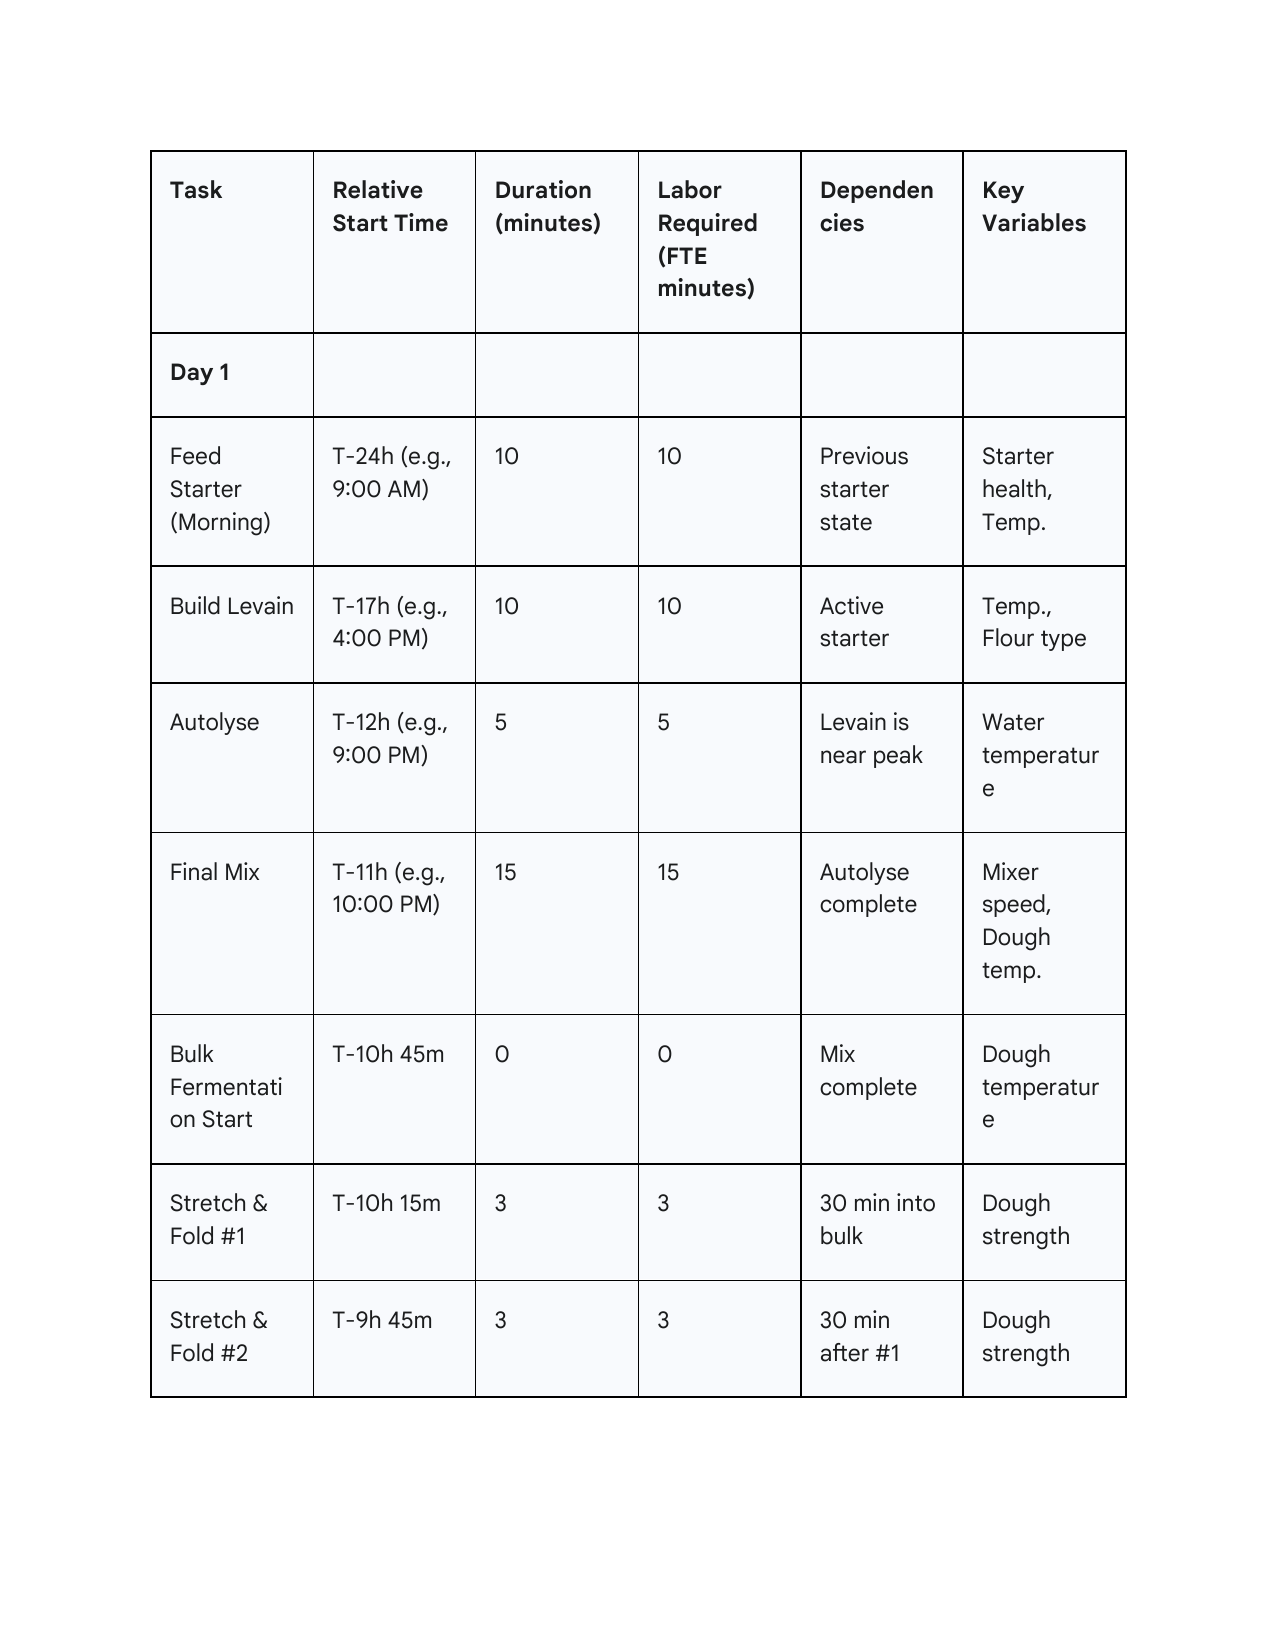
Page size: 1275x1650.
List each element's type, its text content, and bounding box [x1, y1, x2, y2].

table_cell 3 [476, 1165, 638, 1279]
table_cell [964, 334, 1125, 416]
table_cell Mixer speed, Dough temp. [964, 833, 1125, 1013]
table_cell 10 [639, 418, 800, 565]
table_cell Dough strength [964, 1281, 1125, 1396]
table_cell T-10h 45m [314, 1015, 475, 1163]
table_cell Temp., Flour type [964, 567, 1125, 682]
table_header Labor Required (FTE minutes) [639, 152, 800, 332]
table_cell Stretch & Fold #1 [152, 1165, 313, 1279]
table_cell 3 [476, 1281, 638, 1396]
table_cell 3 [639, 1165, 800, 1279]
table_cell Dough temperature [964, 1015, 1125, 1163]
table_cell [639, 334, 800, 416]
table_cell 5 [476, 684, 638, 831]
table_cell Water temperature [964, 684, 1125, 831]
table_cell 15 [639, 833, 800, 1013]
table_cell Starter health, Temp. [964, 418, 1125, 565]
table_cell 3 [639, 1281, 800, 1396]
table_cell Active starter [802, 567, 962, 682]
table_cell Levain is near peak [802, 684, 962, 831]
table_cell [314, 334, 475, 416]
table_cell T-10h 15m [314, 1165, 475, 1279]
table_cell Bulk Fermentation Start [152, 1015, 313, 1163]
table_cell 5 [639, 684, 800, 831]
table_cell Feed Starter (Morning) [152, 418, 313, 565]
table_cell T-11h (e.g., 10:00 PM) [314, 833, 475, 1013]
table_cell T-9h 45m [314, 1281, 475, 1396]
table_cell Mix complete [802, 1015, 962, 1163]
table_cell Previous starter state [802, 418, 962, 565]
table_cell Dough strength [964, 1165, 1125, 1279]
table_header Relative Start Time [314, 152, 475, 332]
table_cell Build Levain [152, 567, 313, 682]
table_cell T-17h (e.g., 4:00 PM) [314, 567, 475, 682]
table_cell 30 min after #1 [802, 1281, 962, 1396]
table_cell [476, 334, 638, 416]
table_cell [802, 334, 962, 416]
table_cell Autolyse [152, 684, 313, 831]
table_header Duration (minutes) [476, 152, 638, 332]
table_cell T-24h (e.g., 9:00 AM) [314, 418, 475, 565]
table_cell 0 [639, 1015, 800, 1163]
table_cell Stretch & Fold #2 [152, 1281, 313, 1396]
table_cell 10 [639, 567, 800, 682]
table_cell 10 [476, 567, 638, 682]
table_cell Autolyse complete [802, 833, 962, 1013]
table_cell 10 [476, 418, 638, 565]
table_cell T-12h (e.g., 9:00 PM) [314, 684, 475, 831]
table_header Task [152, 152, 313, 332]
table_header Dependencies [802, 152, 962, 332]
table_cell Day 1 [152, 334, 313, 416]
table_cell 15 [476, 833, 638, 1013]
table_cell 0 [476, 1015, 638, 1163]
table_header Key Variables [964, 152, 1125, 332]
table_cell Final Mix [152, 833, 313, 1013]
table_cell 30 min into bulk [802, 1165, 962, 1279]
